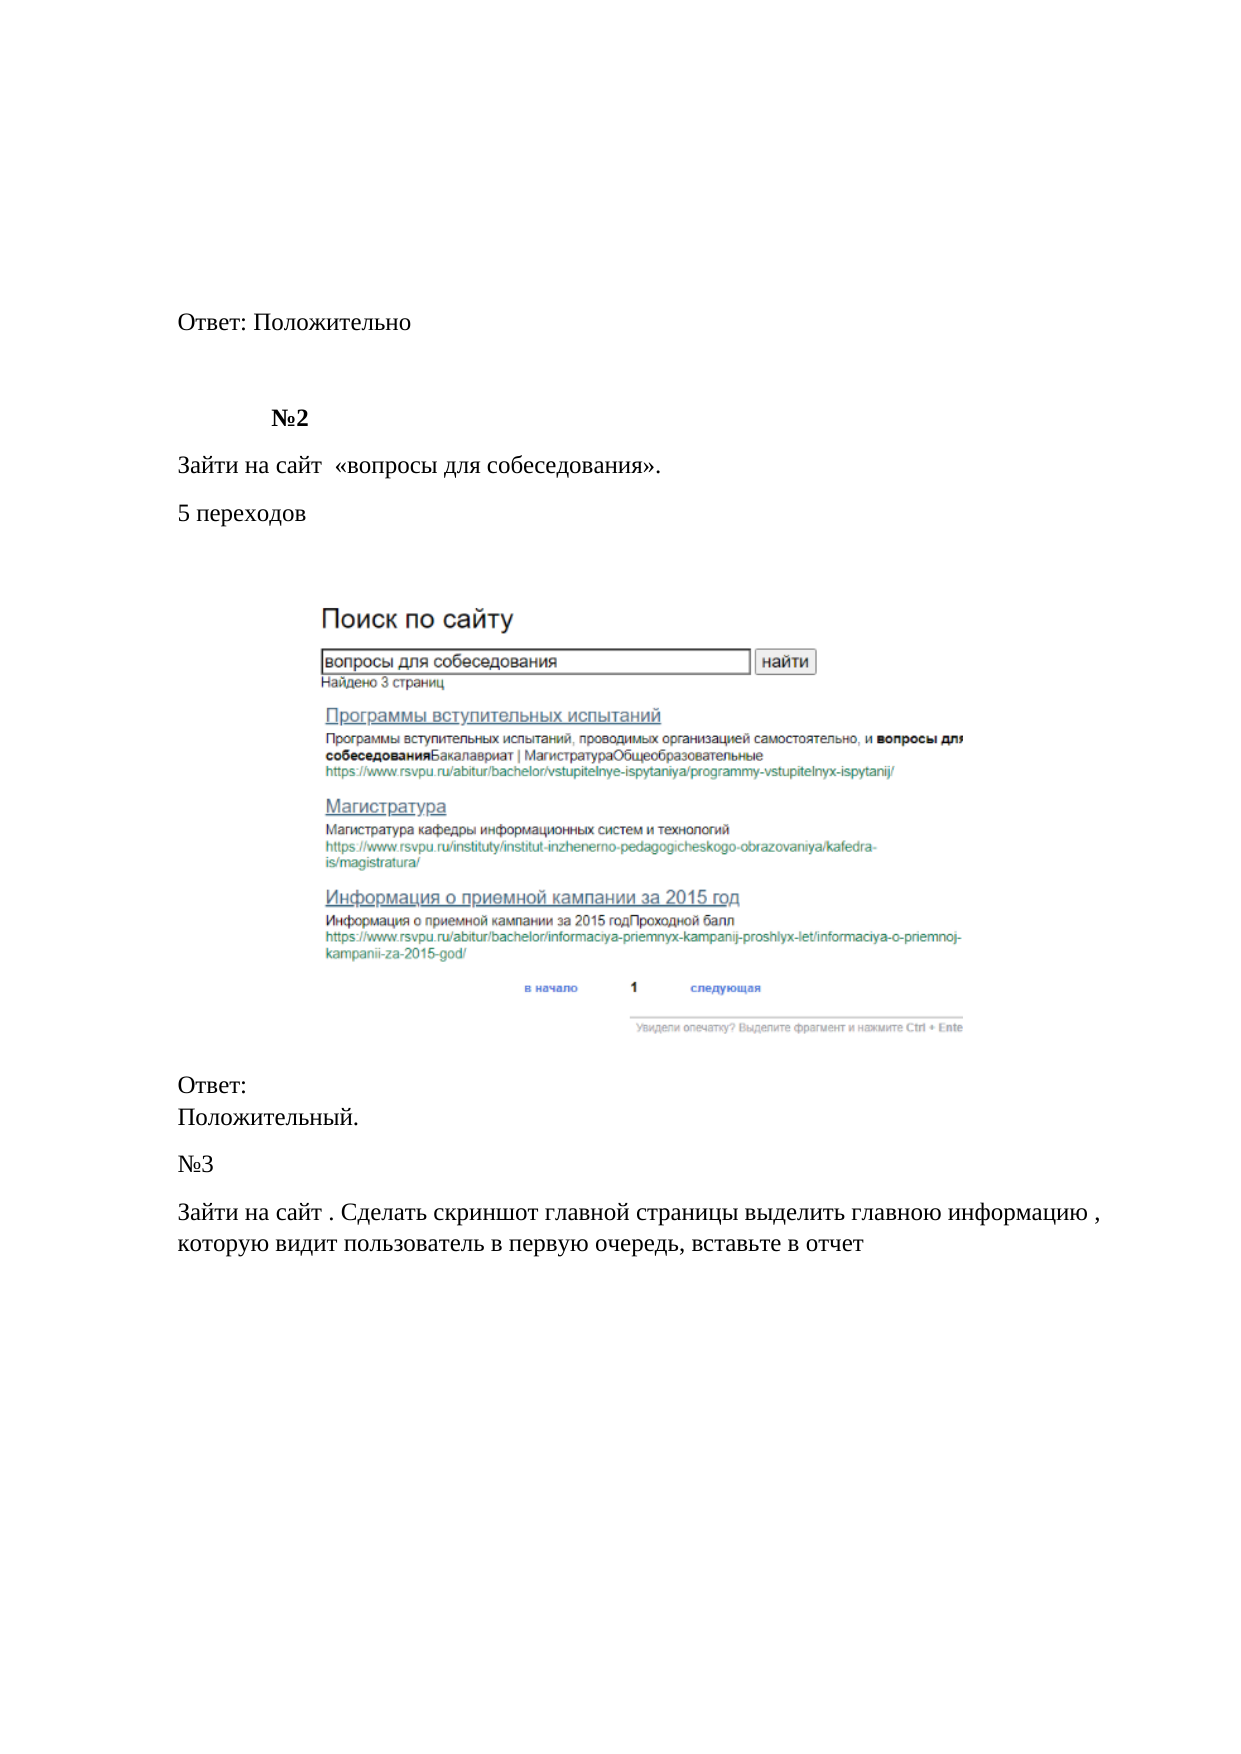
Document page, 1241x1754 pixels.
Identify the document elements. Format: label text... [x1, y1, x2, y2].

text №2 [177, 403, 1152, 431]
text №3 [177, 1149, 1152, 1178]
text 5 переходов [177, 498, 1152, 527]
text Зайти на сайт . Сделать скриншот главной страницы выделить главною информацию , которую видит пользователь в первую очередь, вставьте в отчет [177, 1197, 1152, 1257]
text Зайти на сайт «вопросы для собеседования». [177, 450, 1152, 479]
picture [273, 599, 963, 1097]
text Ответ: Положительно [177, 307, 1152, 336]
text Ответ: Положительный. [177, 1071, 1152, 1130]
